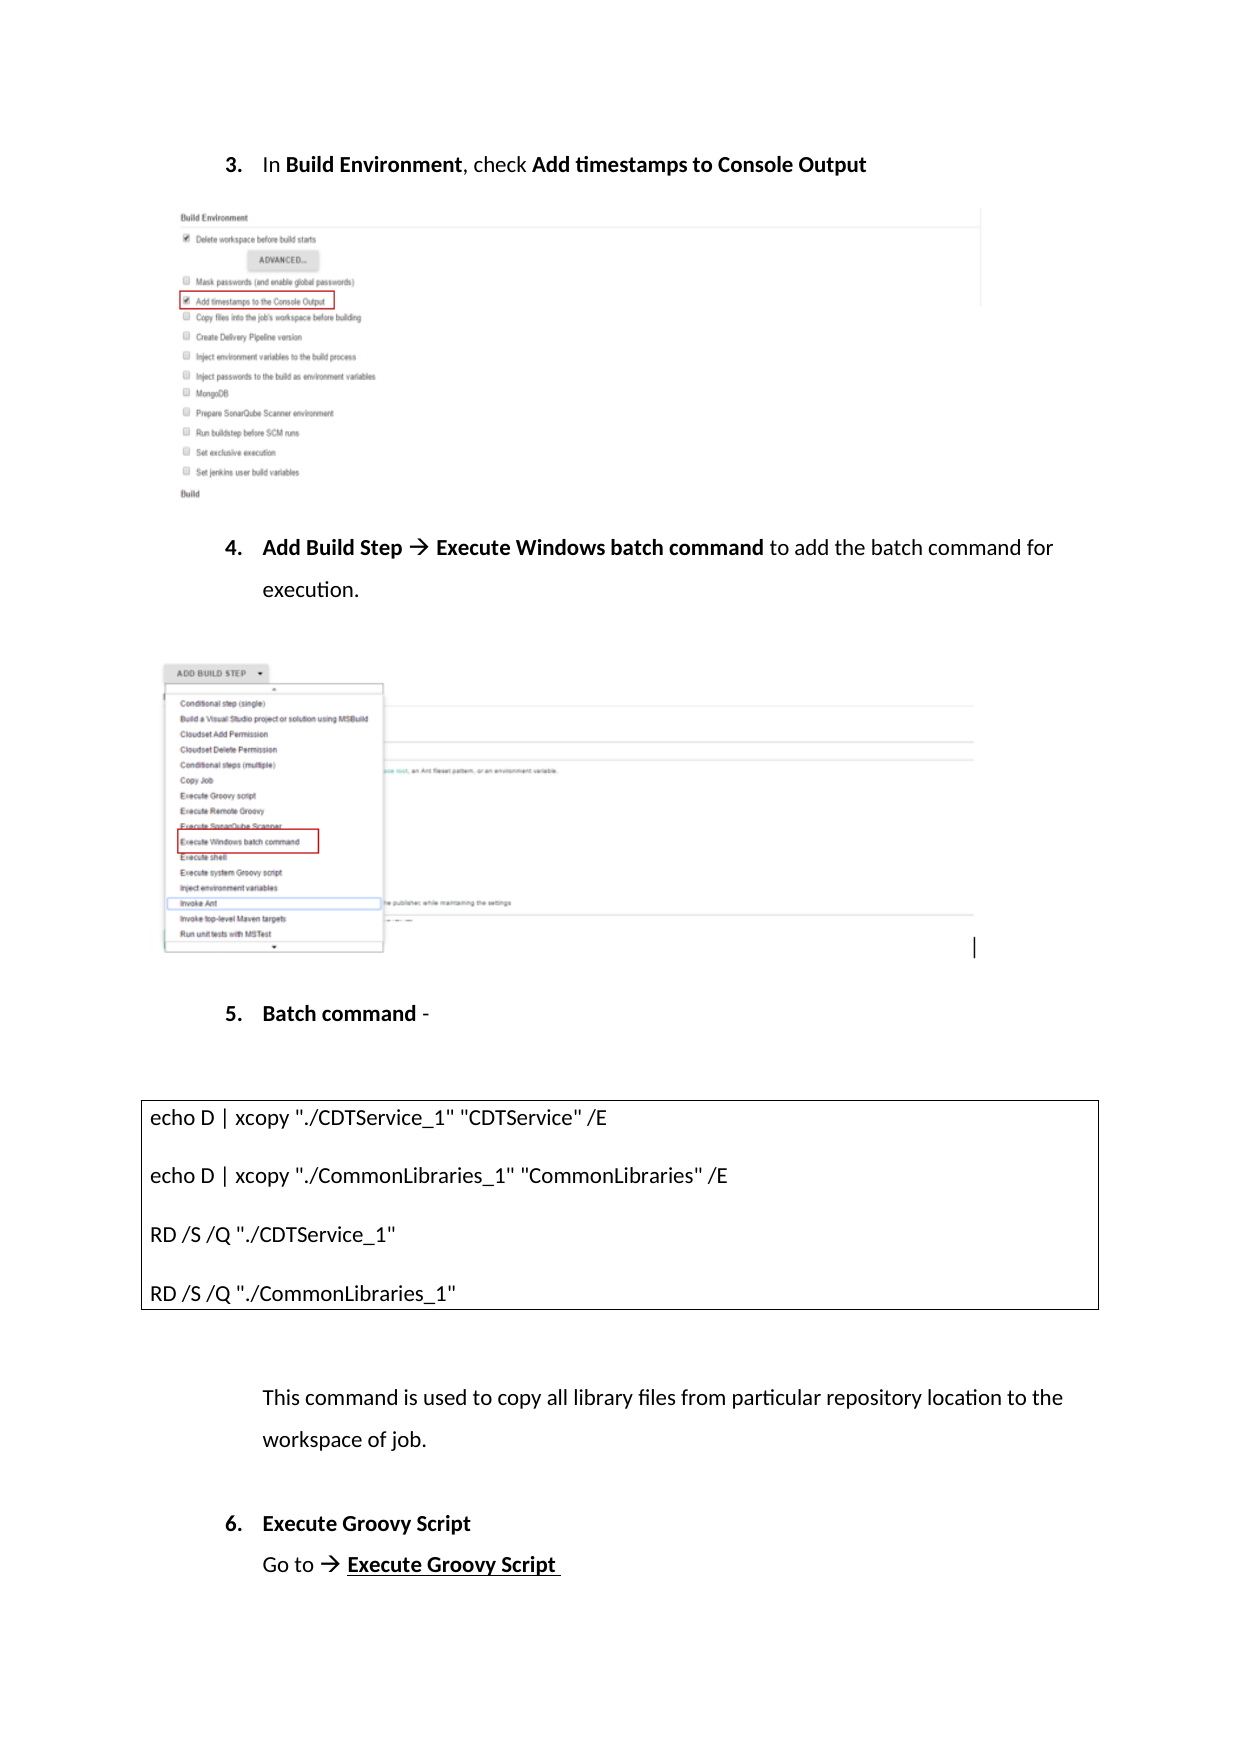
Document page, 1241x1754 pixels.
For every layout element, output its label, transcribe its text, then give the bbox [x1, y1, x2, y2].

text RD /S /Q "./CommonLibraries_1" [142, 1276, 1098, 1309]
picture [150, 208, 999, 502]
list Batch command - [225, 999, 1090, 1027]
list Execute Groovy Script [225, 1509, 1090, 1537]
list In Build Environment, check Add timestamps to Console Output [225, 150, 1090, 178]
text RD /S /Q "./CDTService_1" [142, 1217, 1098, 1248]
text echo D | xcopy "./CDTService_1" "CDTService" /E [142, 1101, 1098, 1131]
list This command is used to copy all library files from particular repository location to the workspace of job. [262, 1383, 1090, 1453]
text echo D | xcopy "./CommonLibraries_1" "CommonLibraries" /E [142, 1158, 1098, 1190]
list Add Build Step Execute Windows batch command to add the batch command for execution. [225, 533, 1090, 603]
list Go to Click here to follow Execute Groovy Script Steps [262, 1551, 1090, 1579]
picture [150, 633, 1016, 969]
